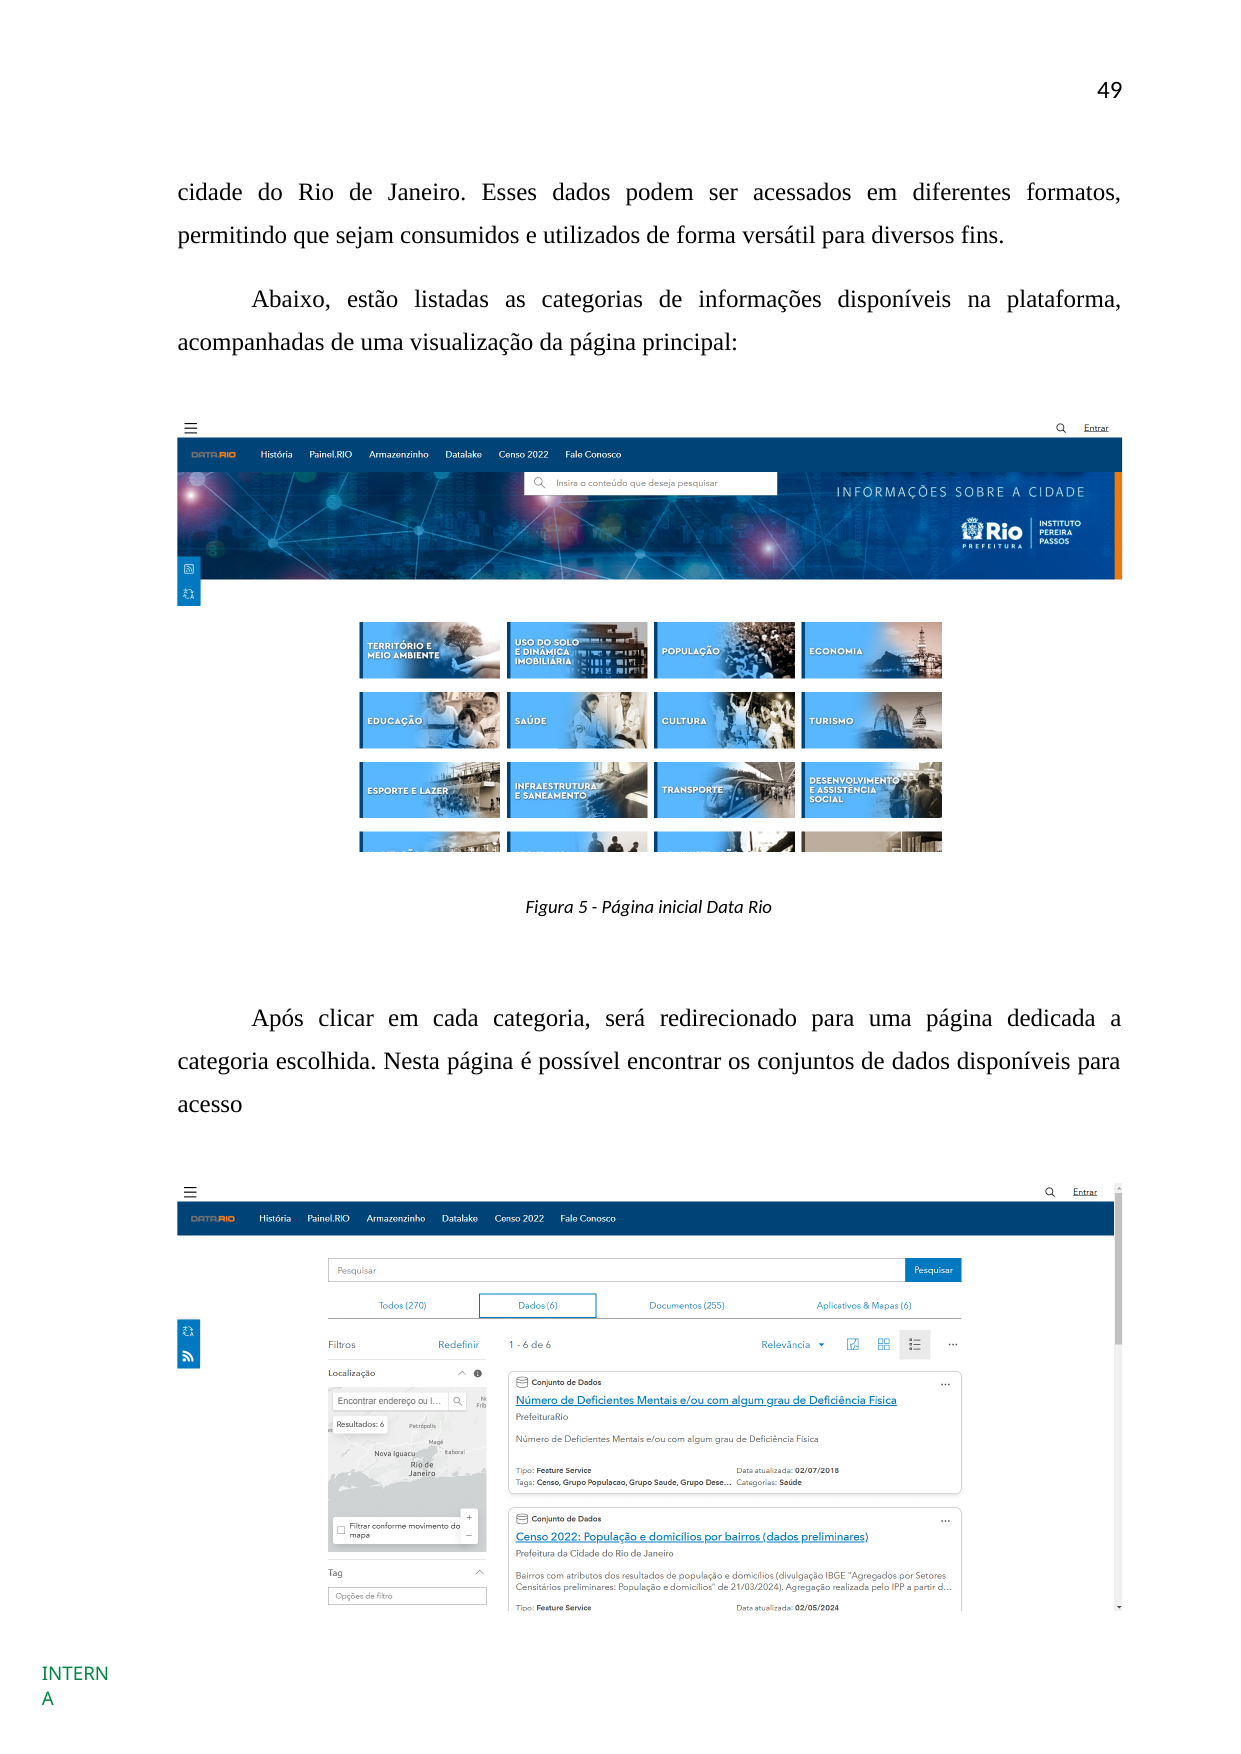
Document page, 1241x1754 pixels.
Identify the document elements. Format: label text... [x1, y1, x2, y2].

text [177, 177, 1122, 249]
picture [177, 1183, 1123, 1611]
text Após clicar em cada categoria, será redirecionado para uma página dedicada a categoria escolhida. Nesta página é possível encontrar os conjuntos de dados disponíveis para acesso [177, 1003, 1122, 1118]
text Abaixo, estão listadas as categorias de informações disponíveis na plataforma, acompanhadas de uma visualização da página principal: [177, 284, 1122, 356]
picture [177, 421, 1123, 852]
text Figura 5 - Página inicial Data Rio [177, 895, 1122, 918]
